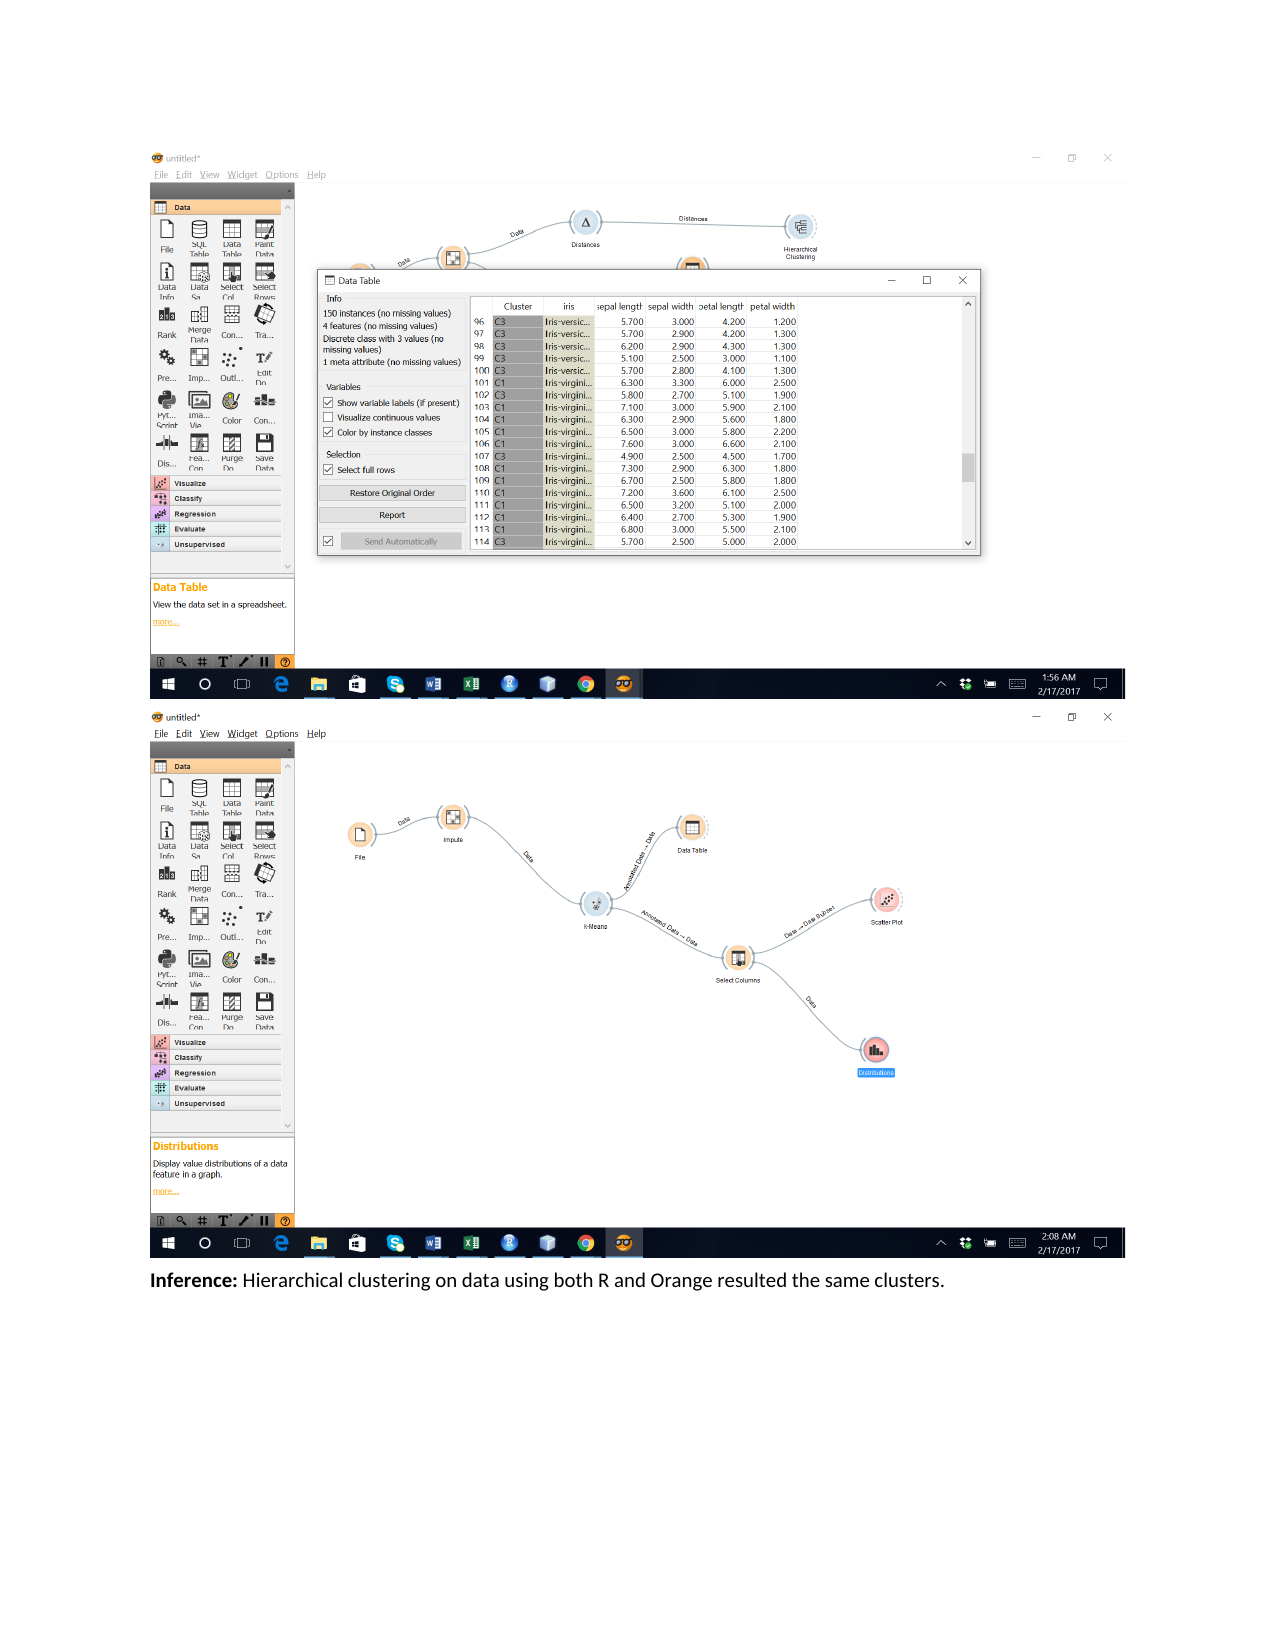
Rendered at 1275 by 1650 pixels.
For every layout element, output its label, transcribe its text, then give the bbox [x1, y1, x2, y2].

picture [150, 150, 1125, 699]
picture [150, 708, 1125, 1258]
text Inference: Hierarchical clustering on data using both R and Orange resulted the same clusters. [150, 1268, 1125, 1293]
